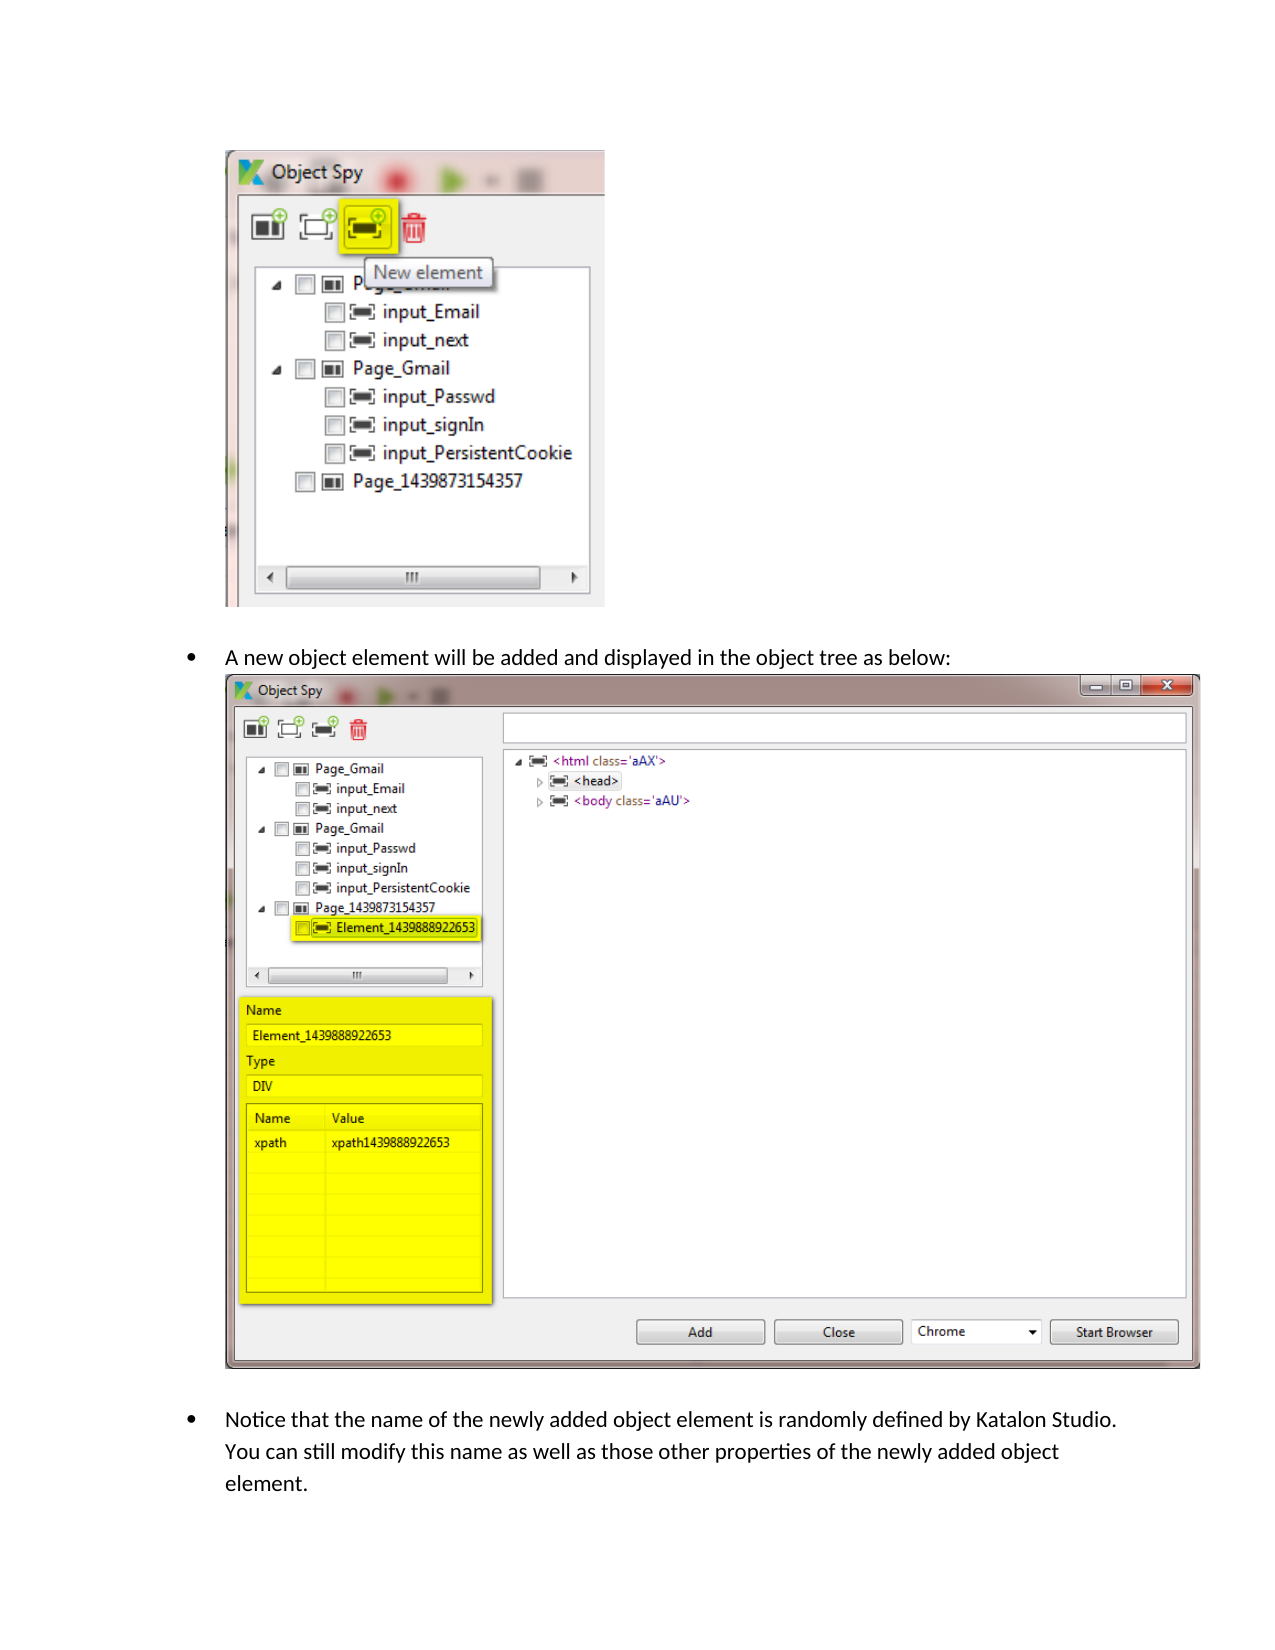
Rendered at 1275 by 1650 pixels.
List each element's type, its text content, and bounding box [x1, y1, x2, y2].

picture [225, 150, 605, 607]
list A new object element will be added and displayed in the object tree as below: [187, 643, 1125, 671]
list Notice that the name of the newly added object element is randomly defined by Katalon Studio. You can still modify this name as well as those other properties of the newly added object element. [187, 1405, 1125, 1498]
picture [225, 674, 1200, 1369]
